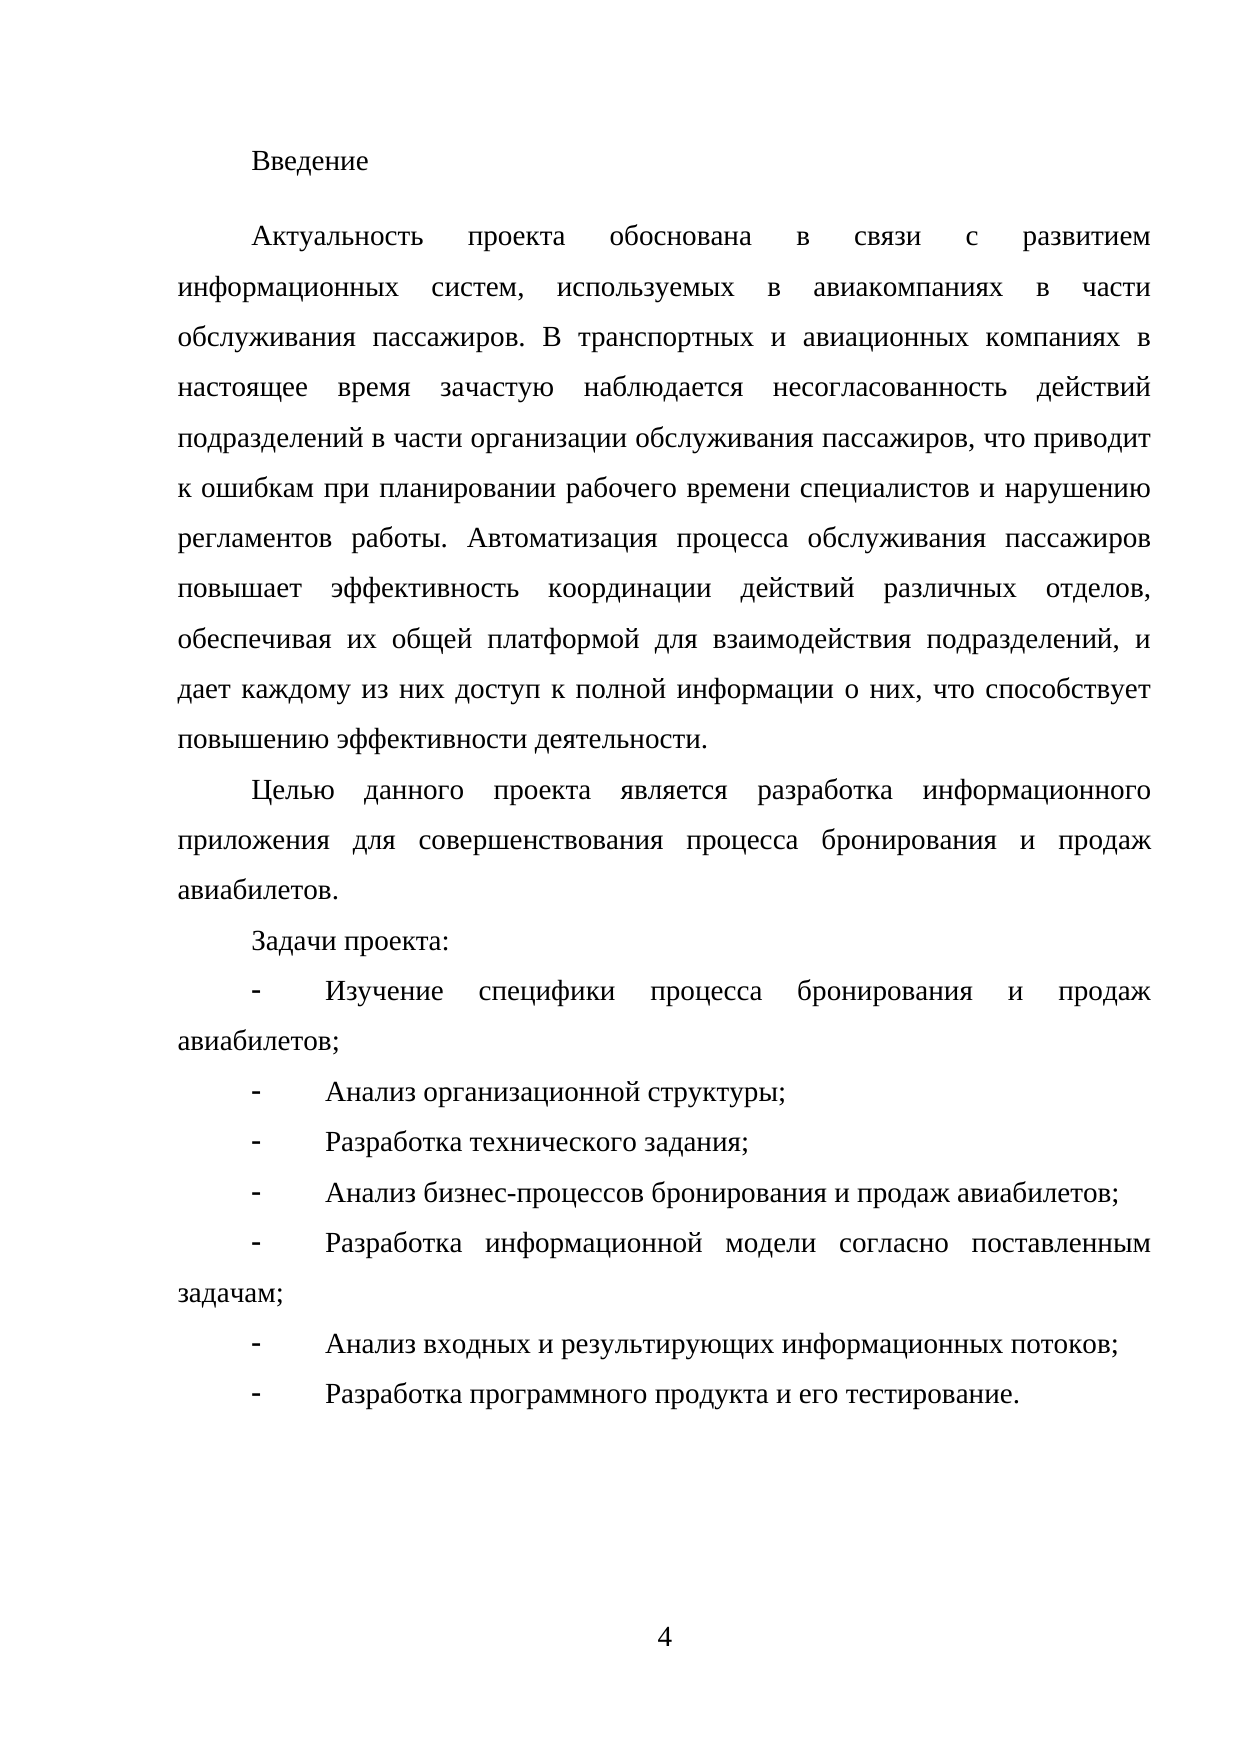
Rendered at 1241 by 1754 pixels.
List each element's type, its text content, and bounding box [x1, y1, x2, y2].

text Введение [177, 143, 1152, 177]
text Целью данного проекта является разработка информационного приложения для совершенствования процесса бронирования и продаж авиабилетов. [177, 772, 1152, 822]
list Анализ бизнес-процессов бронирования и продаж авиабилетов; [177, 1175, 1152, 1208]
list Изучение специфики процесса бронирования и продаж авиабилетов; [177, 973, 1152, 1057]
text Целью данного проекта является разработка информационного приложения для совершенствования процесса бронирования и продаж авиабилетов. [177, 856, 1152, 906]
list Разработка технического задания; [177, 1124, 1152, 1158]
list Анализ входных и результирующих информационных потоков; [177, 1326, 1152, 1359]
list Разработка информационной модели согласно поставленным задачам; [177, 1225, 1152, 1309]
text Актуальность проекта обоснована в связи с развитием информационных систем, используемых в авиакомпаниях в части обслуживания пассажиров. В транспортных и авиационных компаниях в настоящее время зачастую наблюдается несогласованность действий подразделений в части организации обслуживания пассажиров, что приводит к ошибкам при планировании рабочего времени специалистов и нарушению регламентов работы. Автоматизация процесса обслуживания пассажиров повышает эффективность координации действий различных отделов, обеспечивая их общей платформой для взаимодействия подразделений, и дает каждому из них доступ к полной информации о них, что способствует повышению эффективности деятельности. [177, 218, 1152, 755]
list Анализ организационной структуры; [177, 1074, 1152, 1107]
text Задачи проекта: [177, 923, 1152, 956]
list Разработка программного продукта и его тестирование. [177, 1376, 1152, 1410]
